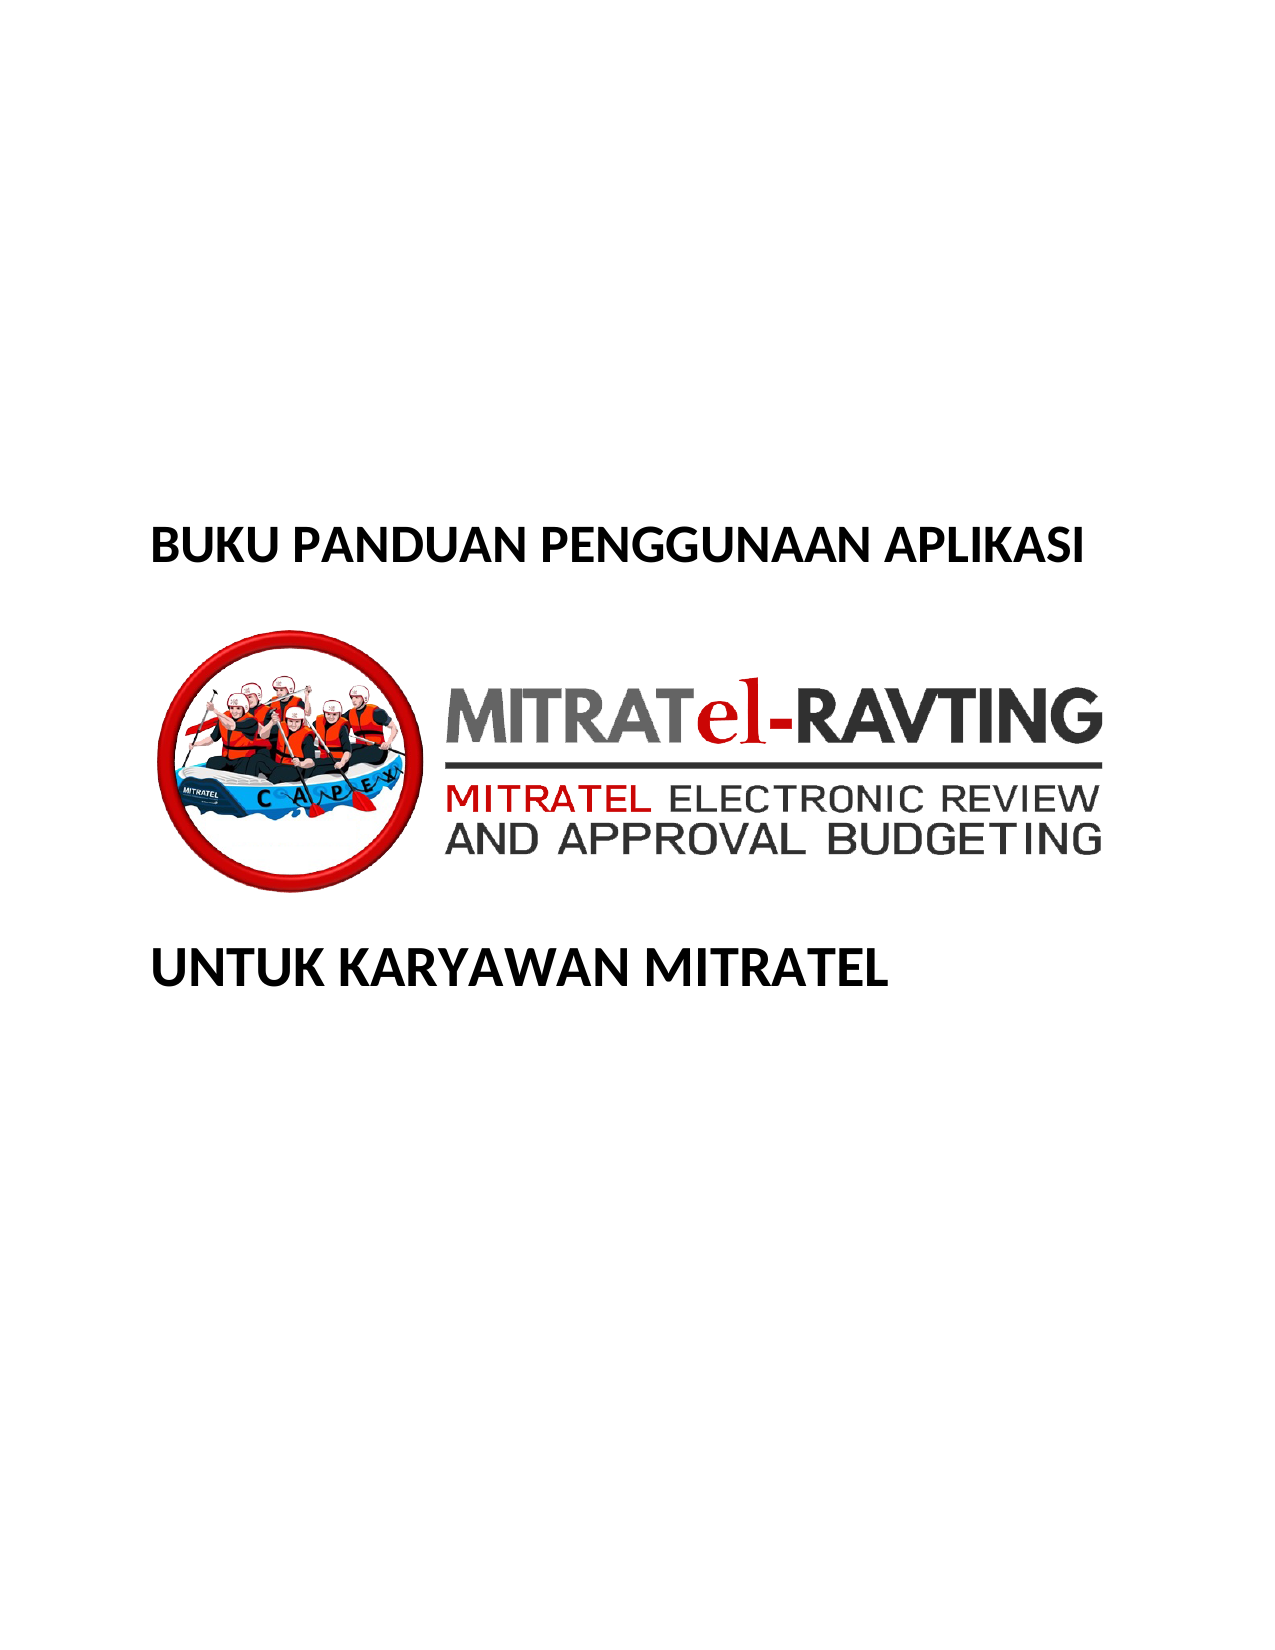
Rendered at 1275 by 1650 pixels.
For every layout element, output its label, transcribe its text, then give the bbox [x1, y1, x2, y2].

text UNTUK KARYAWAN MITRATEL [150, 930, 1125, 1001]
picture [150, 630, 1125, 895]
text BUKU PANDUAN PENGGUNAAN APLIKASI [150, 510, 1125, 576]
